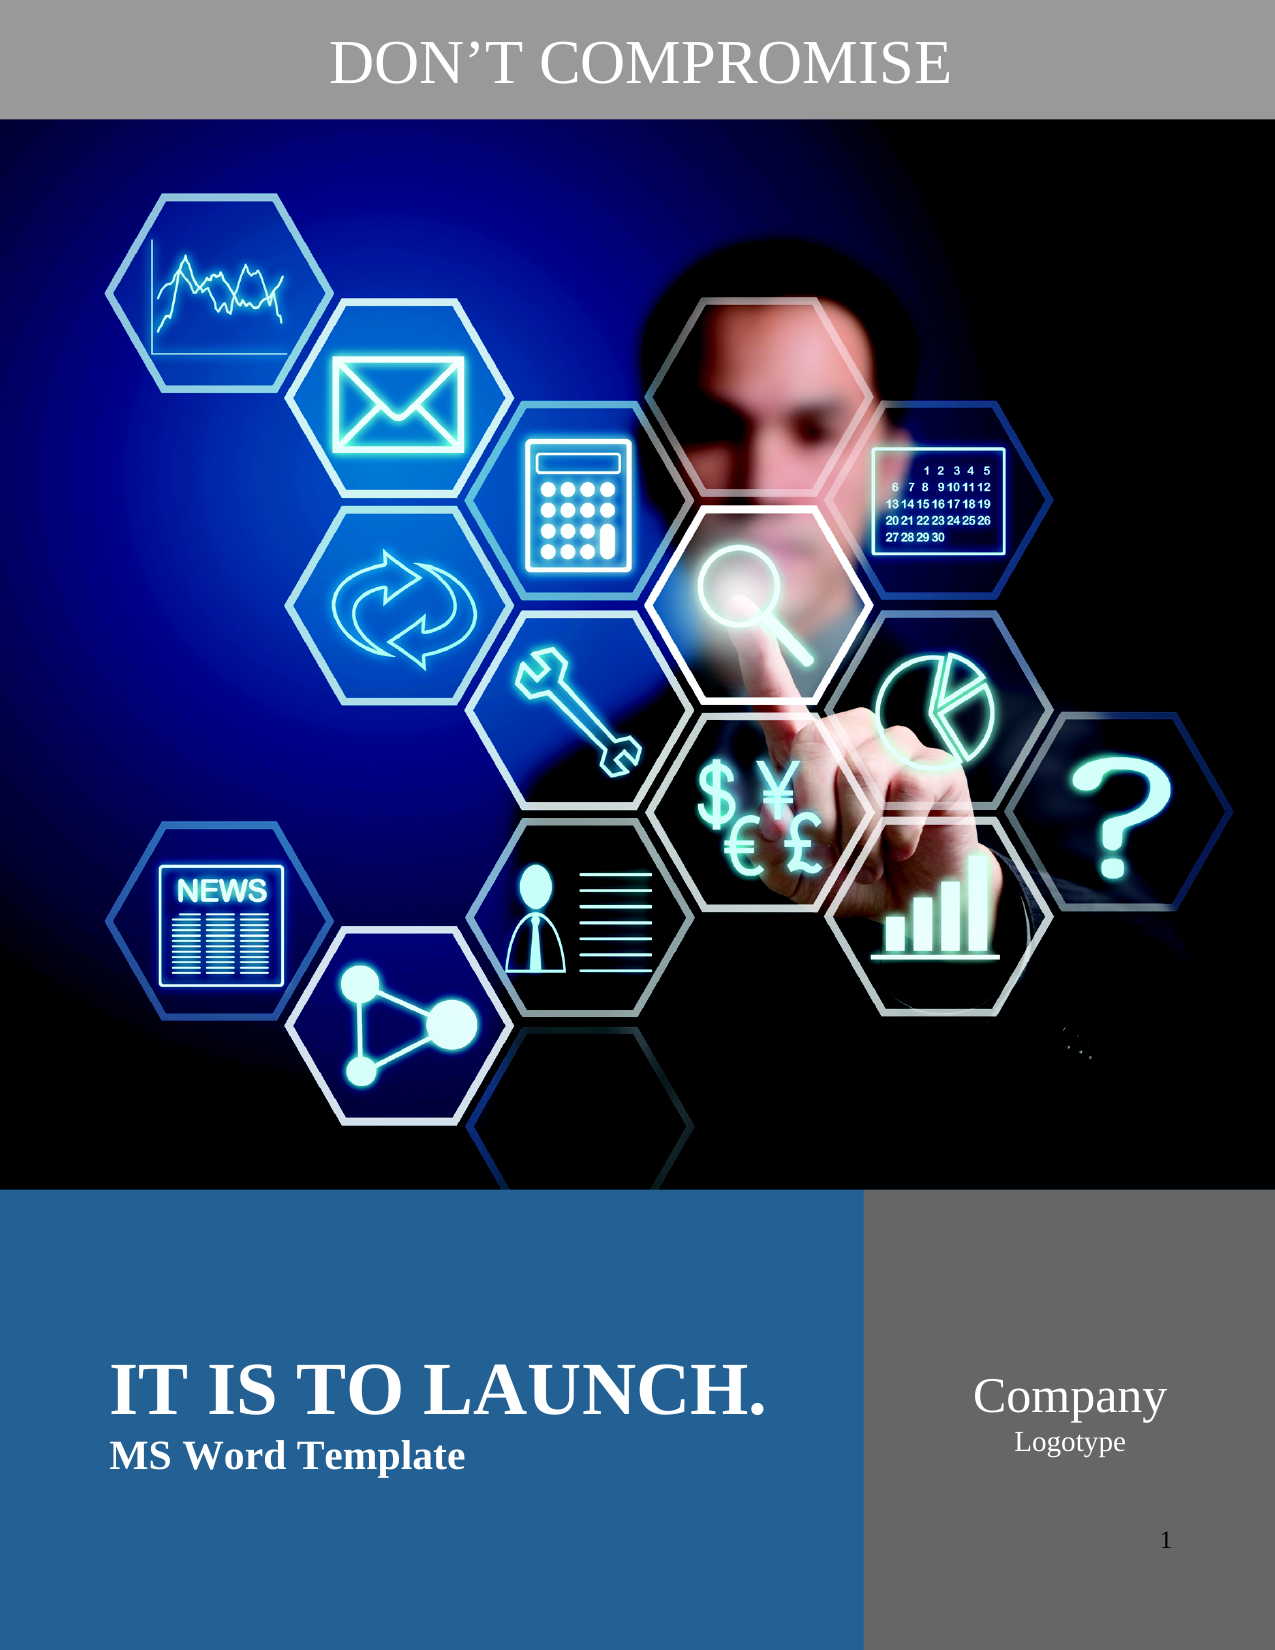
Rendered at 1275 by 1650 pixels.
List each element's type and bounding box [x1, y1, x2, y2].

picture [0, 120, 1275, 1189]
